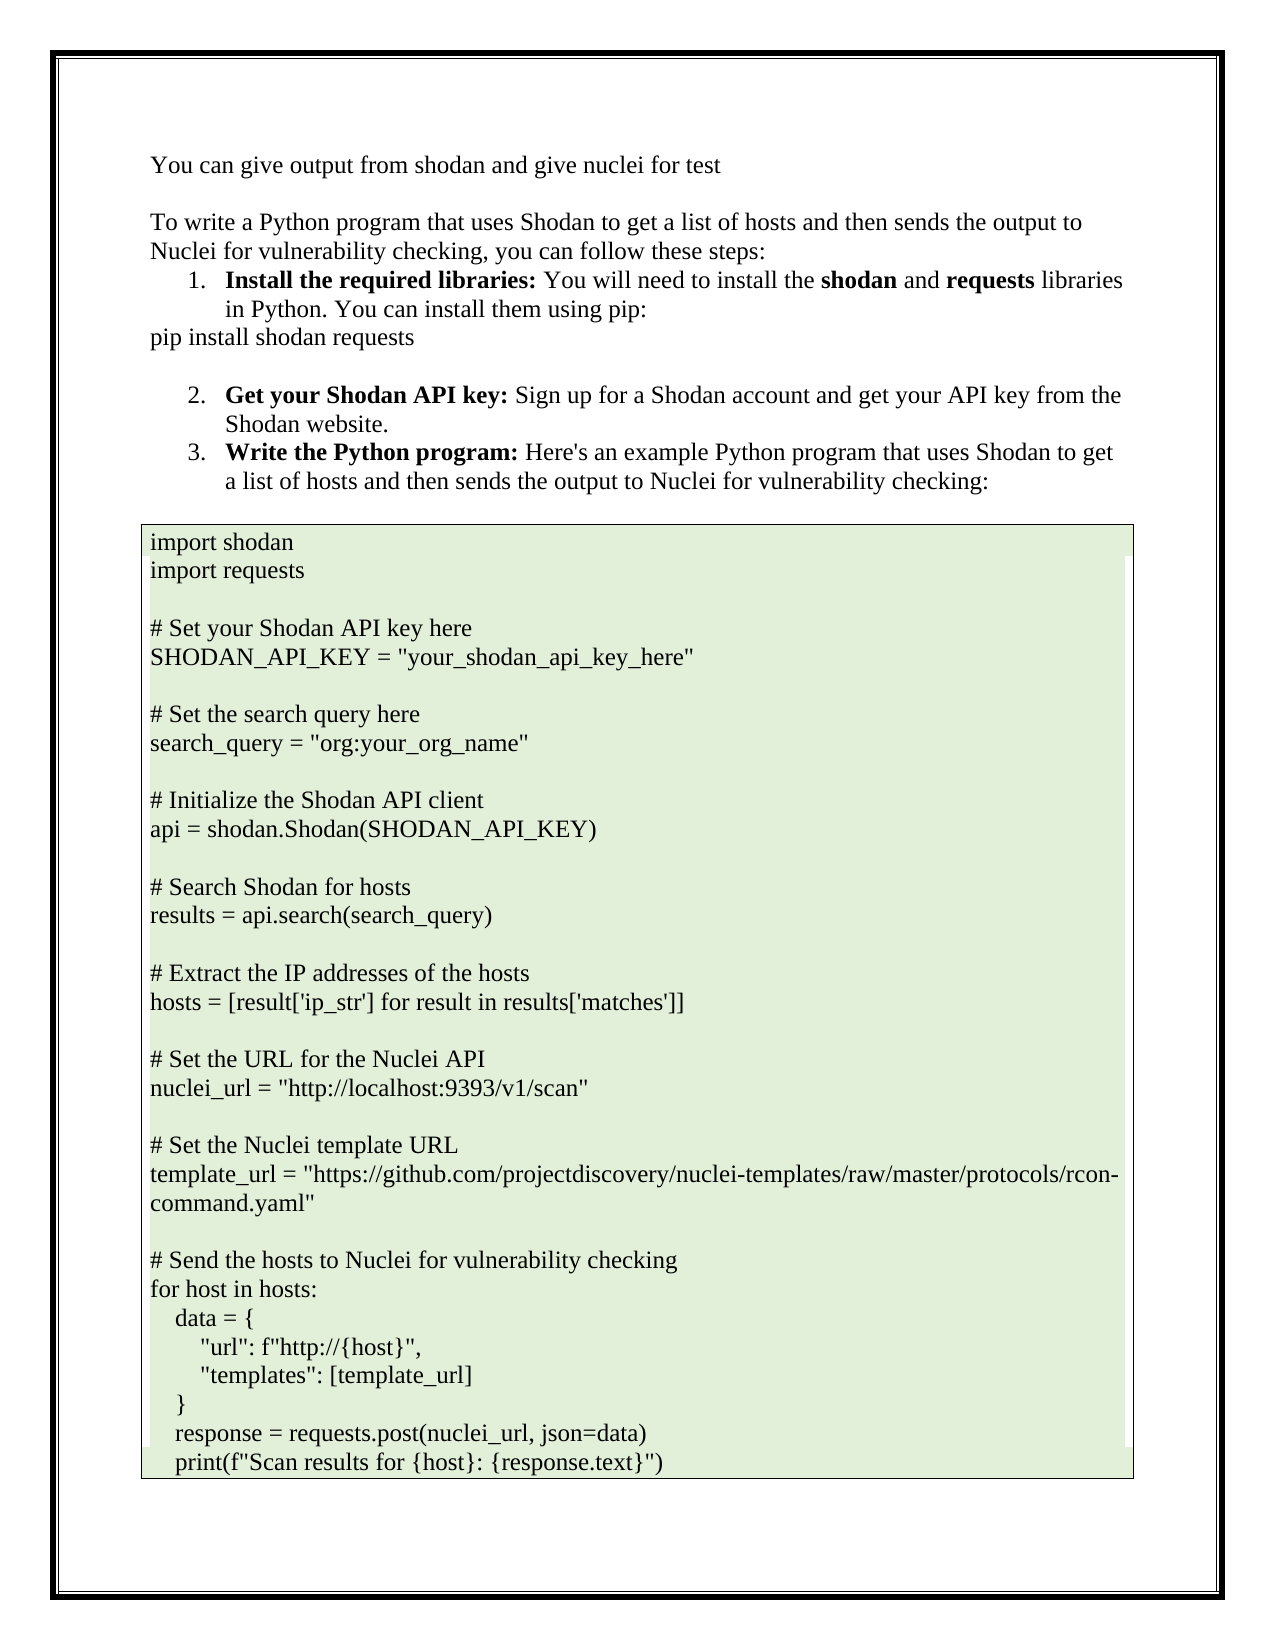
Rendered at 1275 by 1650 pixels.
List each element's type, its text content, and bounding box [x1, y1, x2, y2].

text # Search Shodan for hosts [150, 872, 1125, 901]
text SHODAN_API_KEY = "your_shodan_api_key_here" [150, 642, 1125, 671]
text You can give output from shodan and give nuclei for test [150, 150, 1125, 179]
text # Set the URL for the Nuclei API [150, 1044, 1125, 1073]
text # Extract the IP addresses of the hosts [150, 958, 1125, 987]
text "templates": [template_url] [150, 1361, 1125, 1389]
text # Set the search query here [150, 699, 1125, 728]
text api = shodan.Shodan(SHODAN_API_KEY) [150, 814, 1125, 843]
text "url": f"http://{host}", [150, 1332, 1125, 1361]
text template_url = "https://github.com/projectdiscovery/nuclei-templates/raw/master/protocols/rcon-command.yaml" [150, 1159, 1125, 1217]
text results = api.search(search_query) [150, 901, 1125, 929]
text nuclei_url = "http://localhost:9393/v1/scan" [150, 1073, 1125, 1102]
list Get your Shodan API key: Sign up for a Shodan account and get your API key from the Shodan website. [187, 380, 1125, 437]
list Write the Python program: Here's an example Python program that uses Shodan to get a list of hosts and then sends the output to Nuclei for vulnerability checking: [187, 437, 1125, 495]
text hosts = [result['ip_str'] for result in results['matches']] [150, 987, 1125, 1016]
text import requests [150, 556, 1125, 584]
text } [150, 1389, 1125, 1418]
text import shodan [142, 525, 1133, 556]
text data = { [150, 1303, 1125, 1332]
text pip install shodan requests [150, 322, 1125, 351]
text # Set the Nuclei template URL [150, 1131, 1125, 1159]
text print(f"Scan results for {host}: {response.text}") [142, 1444, 1133, 1478]
text # Initialize the Shodan API client [150, 786, 1125, 814]
list Install the required libraries: You will need to install the shodan and requests libraries in Python. You can install them using pip: [187, 265, 1125, 322]
text To write a Python program that uses Shodan to get a list of hosts and then sends the output to Nuclei for vulnerability checking, you can follow these steps: [150, 207, 1125, 265]
text # Send the hosts to Nuclei for vulnerability checking [150, 1246, 1125, 1274]
text response = requests.post(nuclei_url, json=data) [150, 1418, 1125, 1444]
text for host in hosts: [150, 1274, 1125, 1303]
text search_query = "org:your_org_name" [150, 728, 1125, 757]
text # Set your Shodan API key here [150, 613, 1125, 642]
